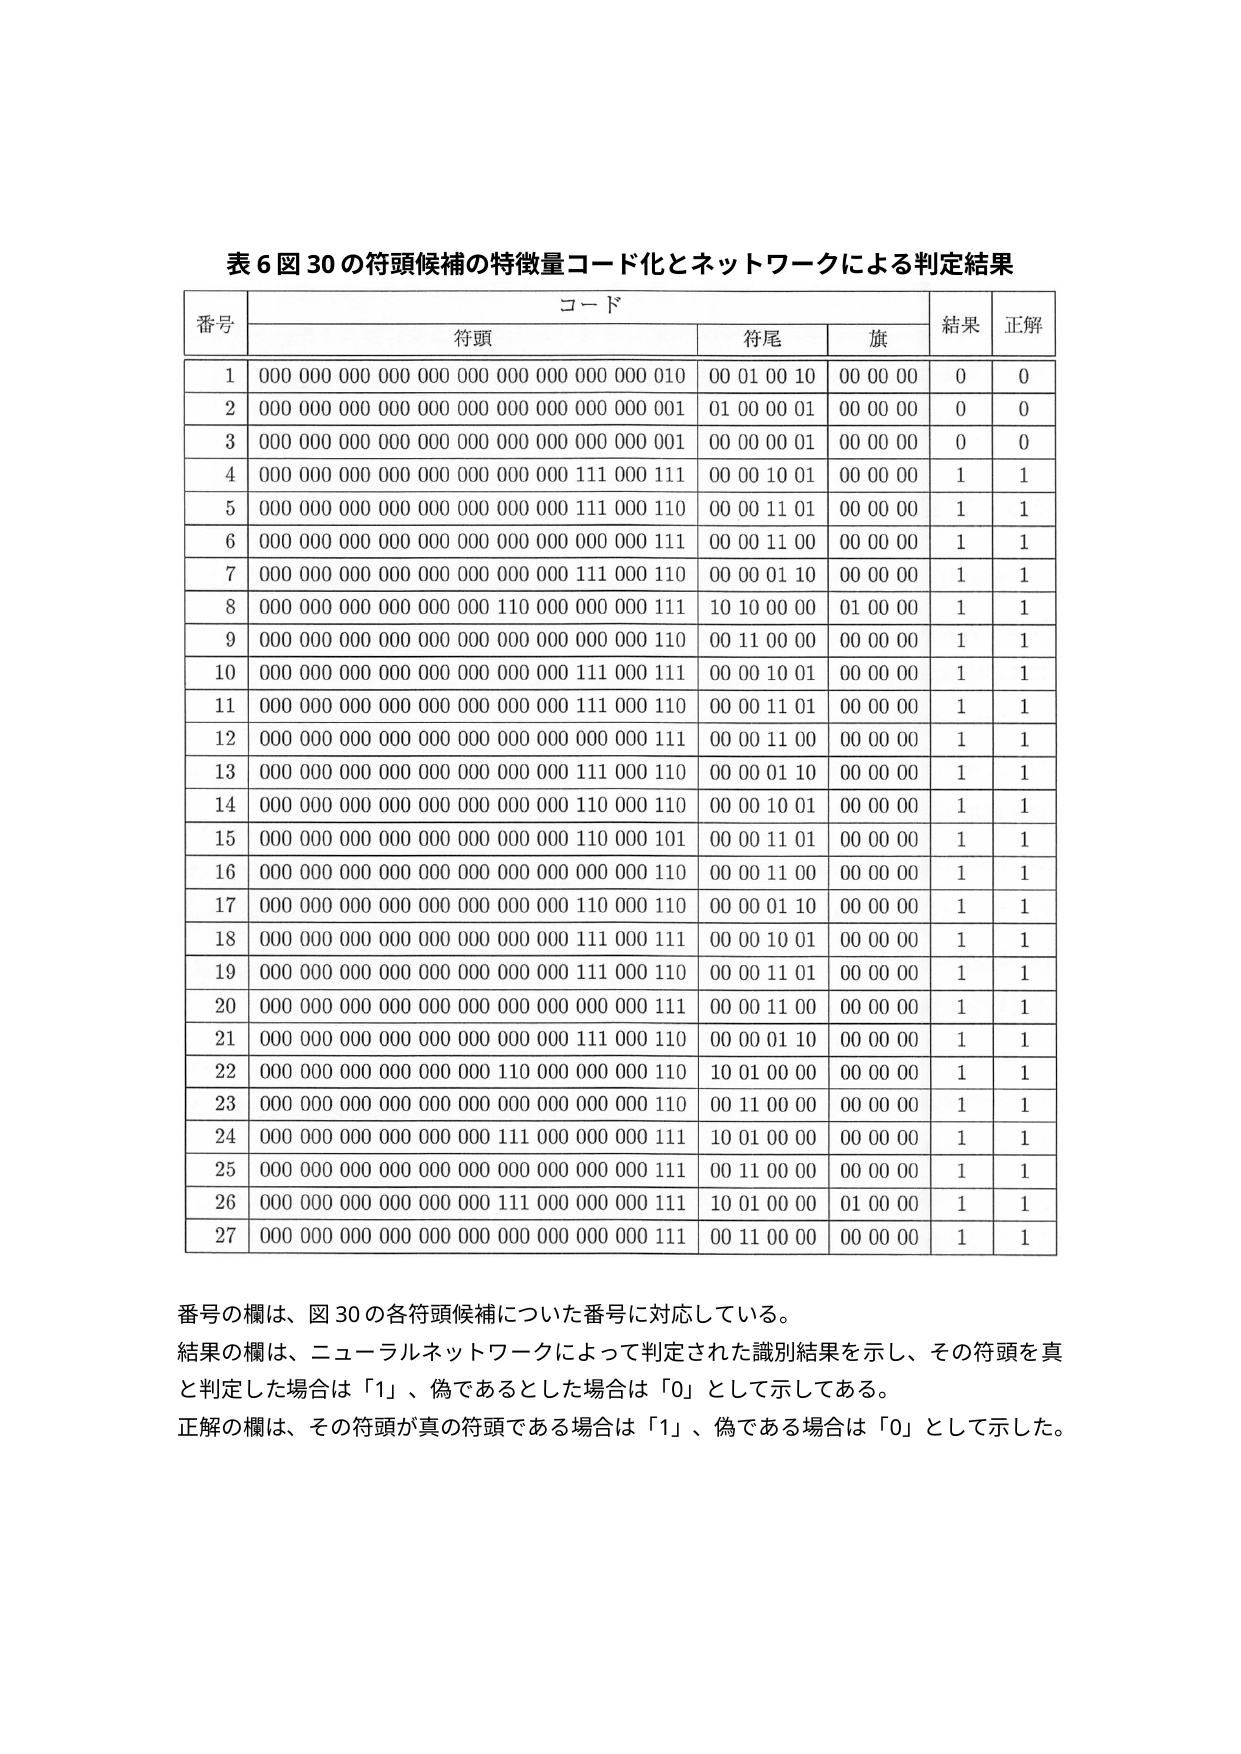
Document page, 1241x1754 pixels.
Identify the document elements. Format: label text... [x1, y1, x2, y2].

text 表 6 図30の符頭候補の特徴量コード化とネットワークによる判定結果 [177, 244, 1063, 281]
picture [177, 281, 1063, 1258]
text 結果の欄は、ニューラルネットワークによって判定された識別結果を示し、その符頭を真と判定した場合は「1」、偽であるとした場合は「0」として示してある。 [177, 1332, 1063, 1407]
text 正解の欄は、その符頭が真の符頭である場合は「1」、偽である場合は「0」として示した。 [177, 1407, 1063, 1444]
text 番号の欄は、図 30の各符頭候補についた番号に対応している。 [177, 1294, 1063, 1332]
